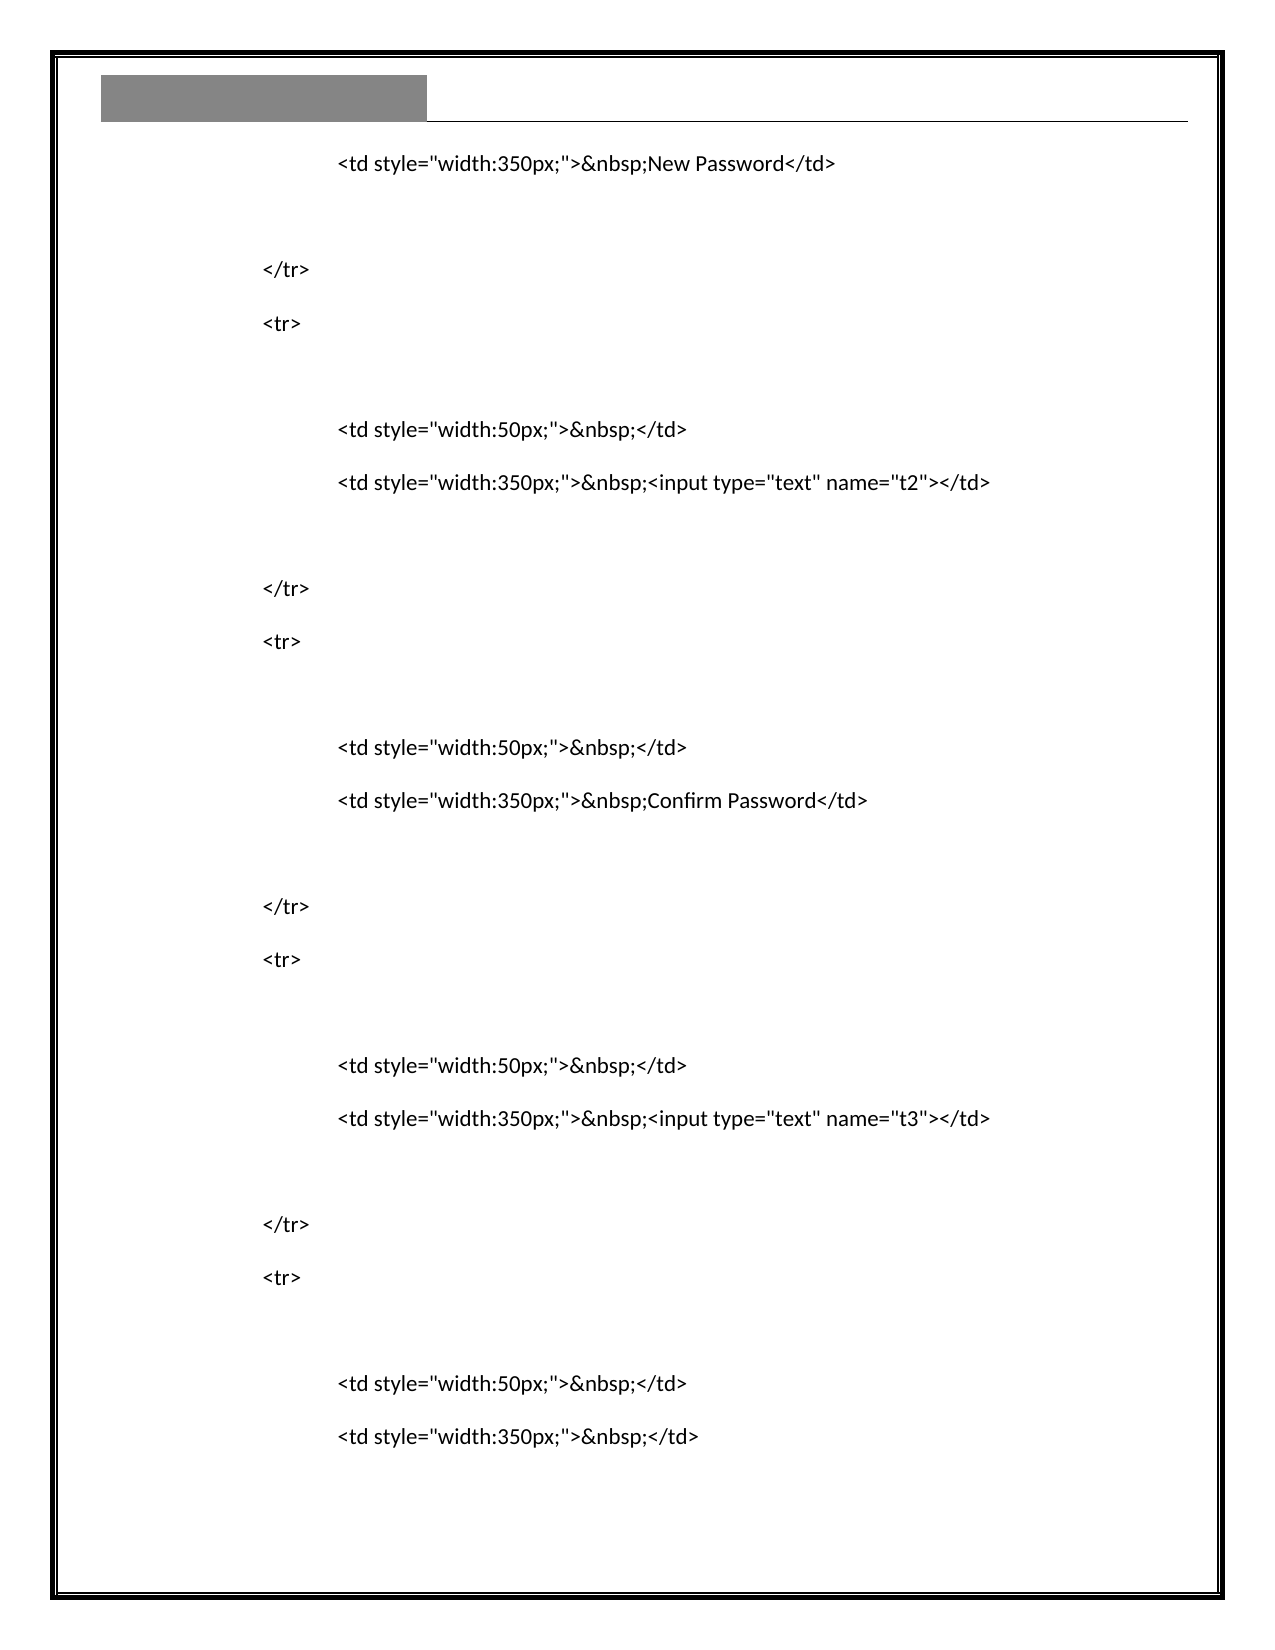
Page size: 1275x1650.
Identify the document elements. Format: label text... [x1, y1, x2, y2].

text <td style="width:50px;">&nbsp;</td> [112, 415, 1200, 443]
text <td style="width:50px;">&nbsp;</td> [112, 1369, 1200, 1397]
text <td style="width:350px;">&nbsp;<input type="text" name="t3"></td> [112, 1104, 1200, 1132]
text </tr> [112, 256, 1200, 284]
text <td style="width:50px;">&nbsp;</td> [112, 733, 1200, 761]
text <td style="width:350px;">&nbsp;Confirm Password</td> [112, 786, 1200, 814]
text <tr> [112, 1263, 1200, 1291]
text <td style="width:50px;">&nbsp;</td> [112, 1051, 1200, 1079]
text <tr> [112, 627, 1200, 655]
text <td style="width:350px;">&nbsp;<input type="text" name="t2"></td> [112, 468, 1200, 496]
text </tr> [112, 1210, 1200, 1238]
text <td style="width:350px;">&nbsp;New Password</td> [112, 149, 1200, 178]
text <td style="width:350px;">&nbsp;</td> [112, 1422, 1200, 1450]
text </tr> [112, 574, 1200, 602]
text <tr> [112, 945, 1200, 973]
text <tr> [112, 309, 1200, 337]
text </tr> [112, 892, 1200, 920]
